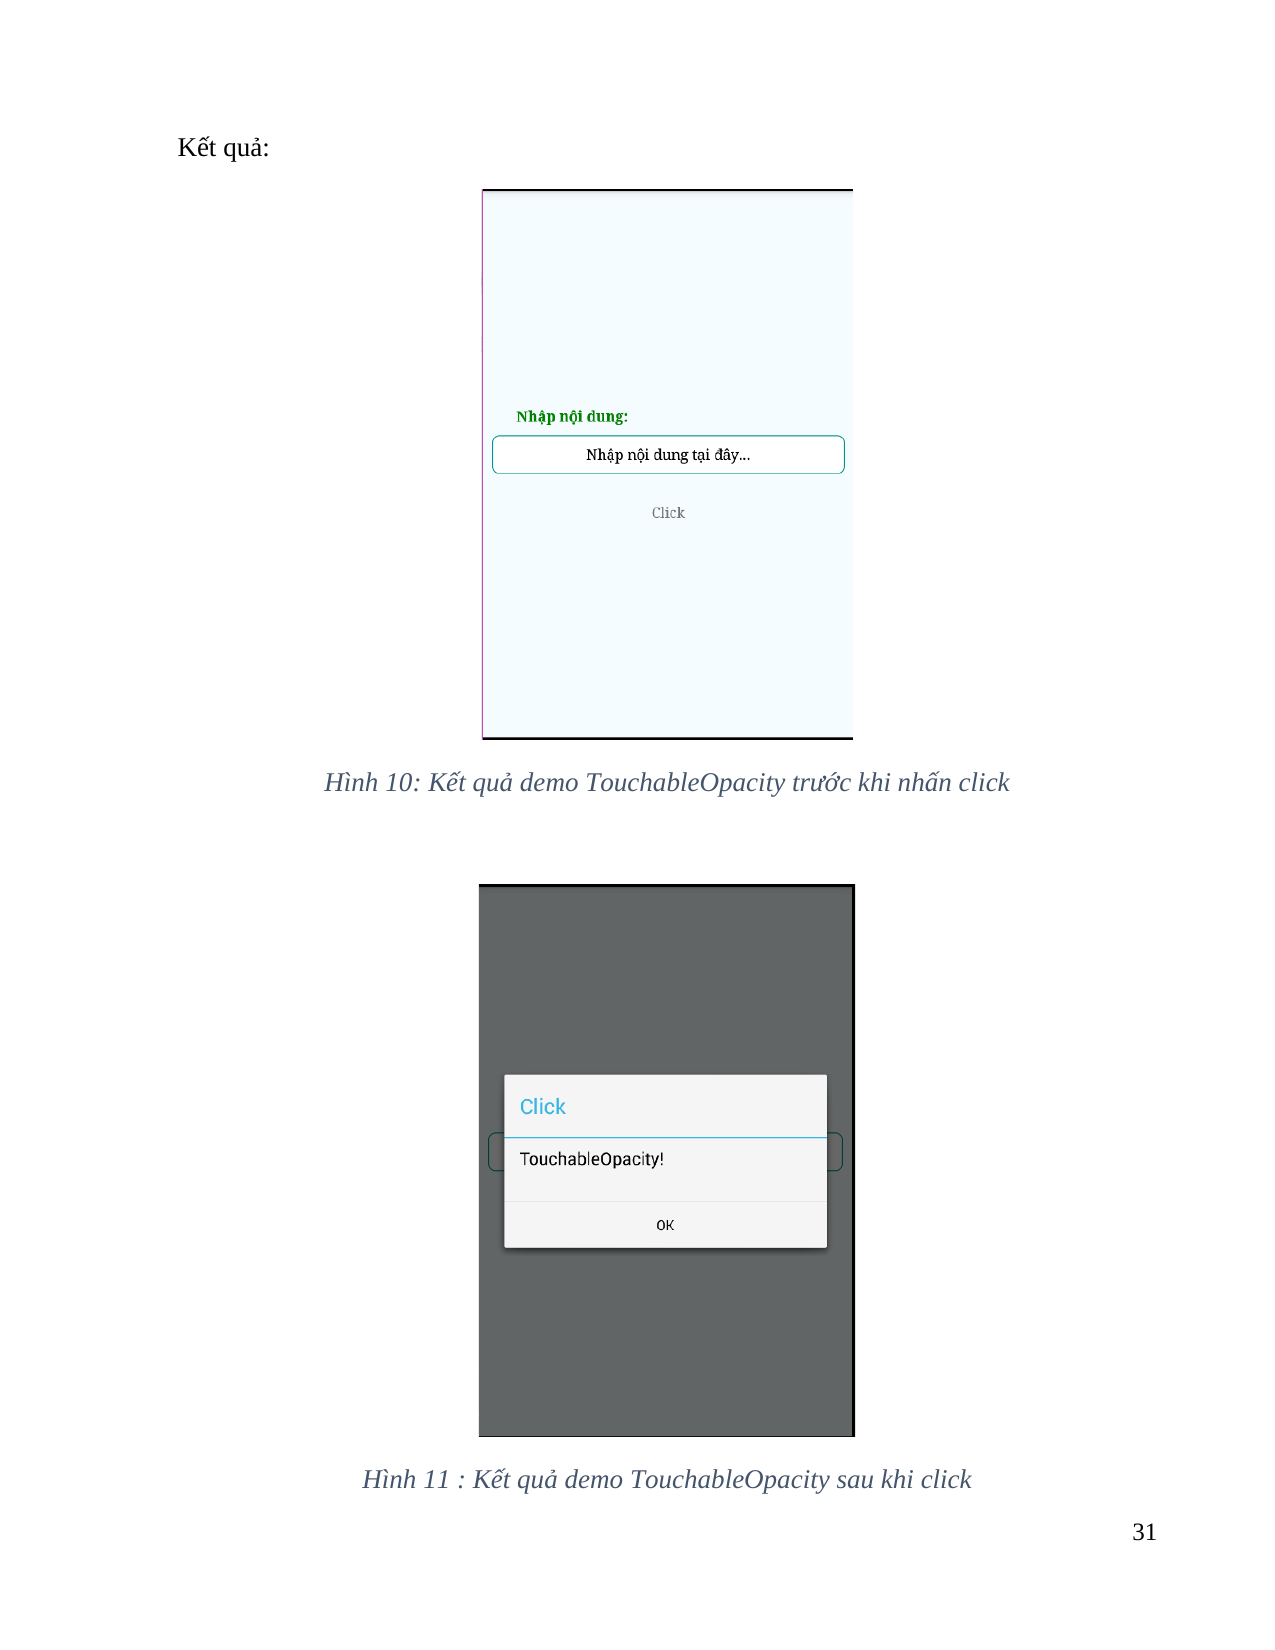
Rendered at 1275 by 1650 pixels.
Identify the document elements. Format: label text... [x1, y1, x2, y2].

text Hình 11 : Kết quả demo TouchableOpacity sau khi click [177, 1463, 1157, 1494]
text Hình 10: Kết quả demo TouchableOpacity trước khi nhấn click [177, 766, 1157, 798]
text Kết quả: [177, 131, 1157, 162]
picture [481, 189, 853, 740]
picture [478, 884, 856, 1437]
